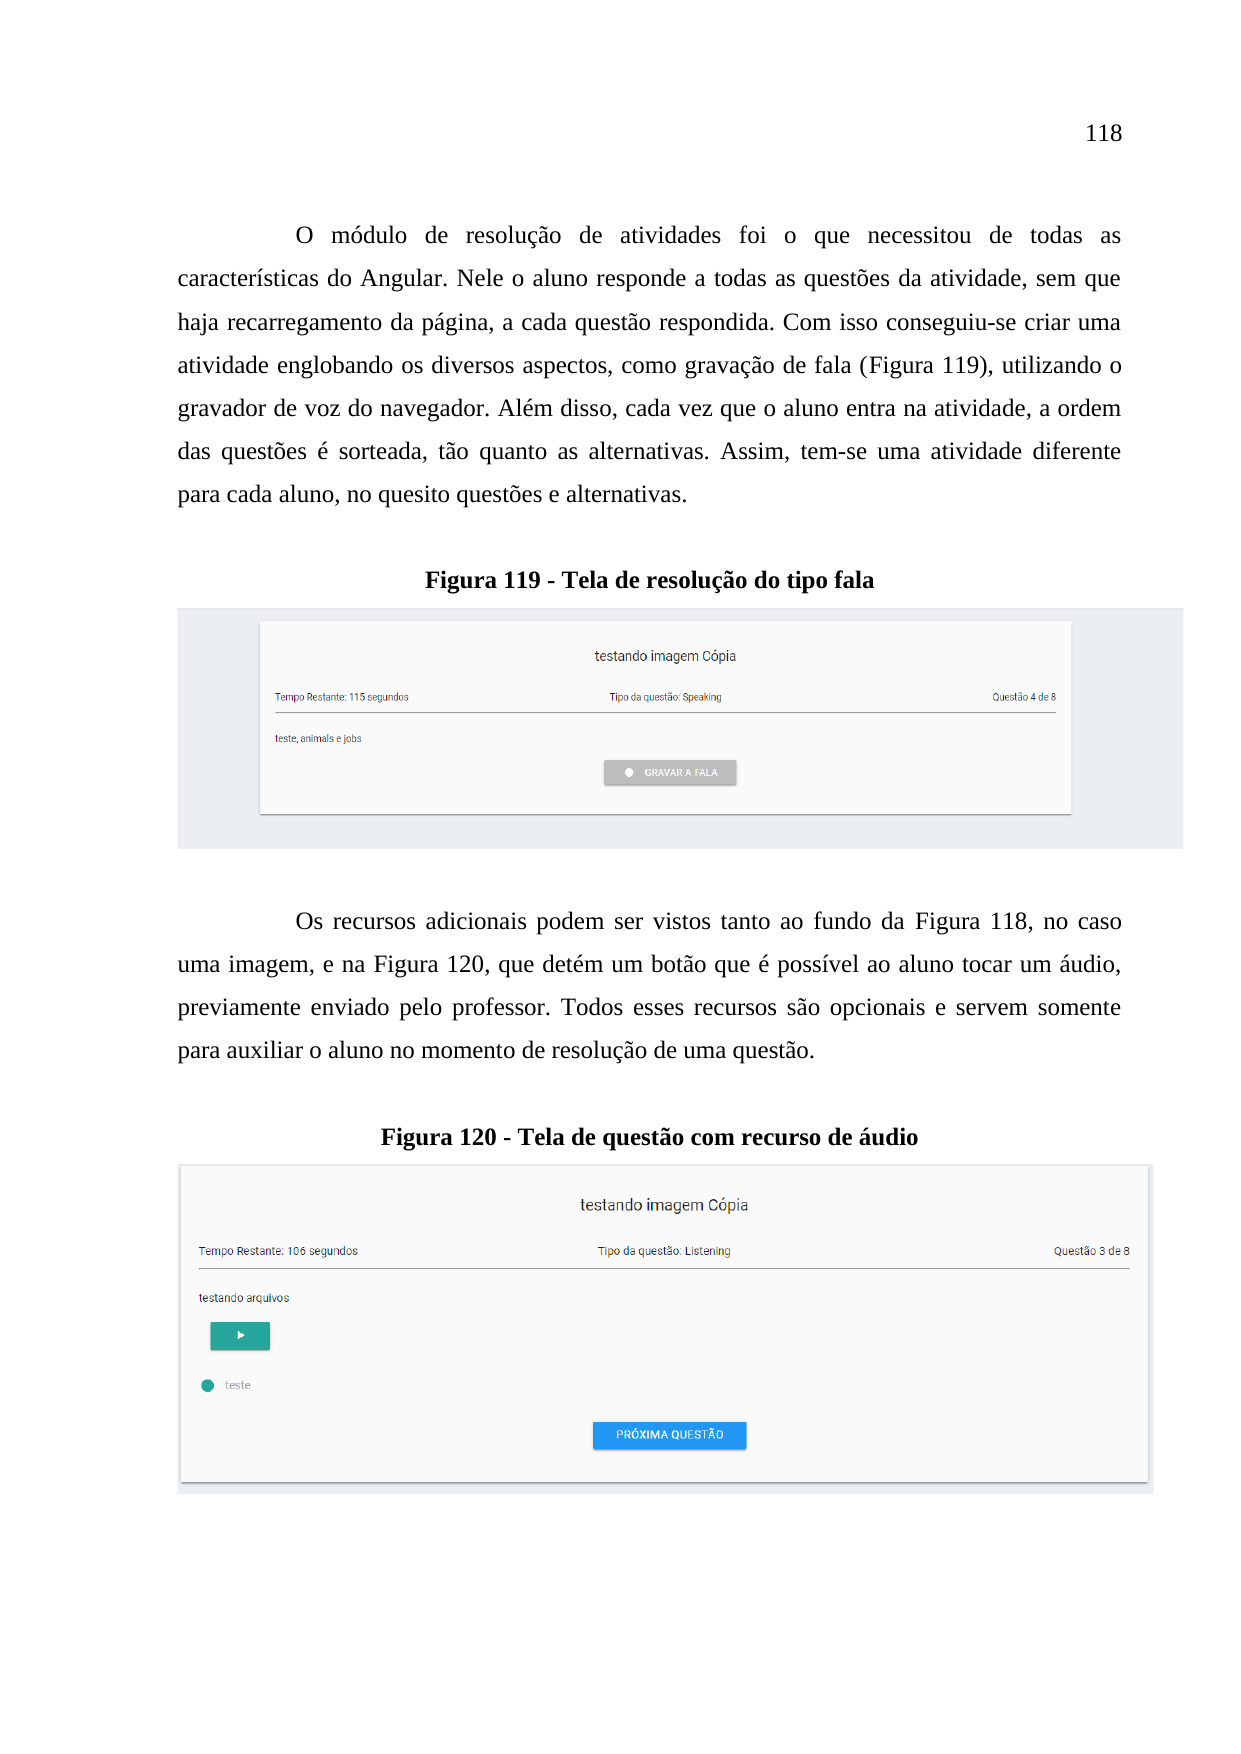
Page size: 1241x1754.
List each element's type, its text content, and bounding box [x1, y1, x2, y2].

text O módulo de resolução de atividades foi o que necessitou de todas as características do Angular. Nele o aluno responde a todas as questões da atividade, sem que haja recarregamento da página, a cada questão respondida. Com isso conseguiu-se criar uma atividade englobando os diversos aspectos, como gravação de fala (), utilizando o gravador de voz do navegador. Além disso, cada vez que o aluno entra na atividade, a ordem das questões é sorteada, tão quanto as alternativas. Assim, tem-se uma atividade diferente para cada aluno, no quesito questões e alternativas. [177, 220, 1122, 508]
text Figura - Tela de resolução do tipo fala [177, 565, 1122, 594]
picture [177, 608, 1184, 849]
text Figura - Tela de questão com recurso de áudio [177, 1122, 1122, 1150]
text Os recursos adicionais podem ser vistos tanto ao fundo da , no caso uma imagem, e na , que detém um botão que é possível ao aluno tocar um áudio, previamente enviado pelo professor. Todos esses recursos são opcionais e servem somente para auxiliar o aluno no momento de resolução de uma questão. [177, 906, 1122, 1064]
picture [177, 1164, 1154, 1494]
